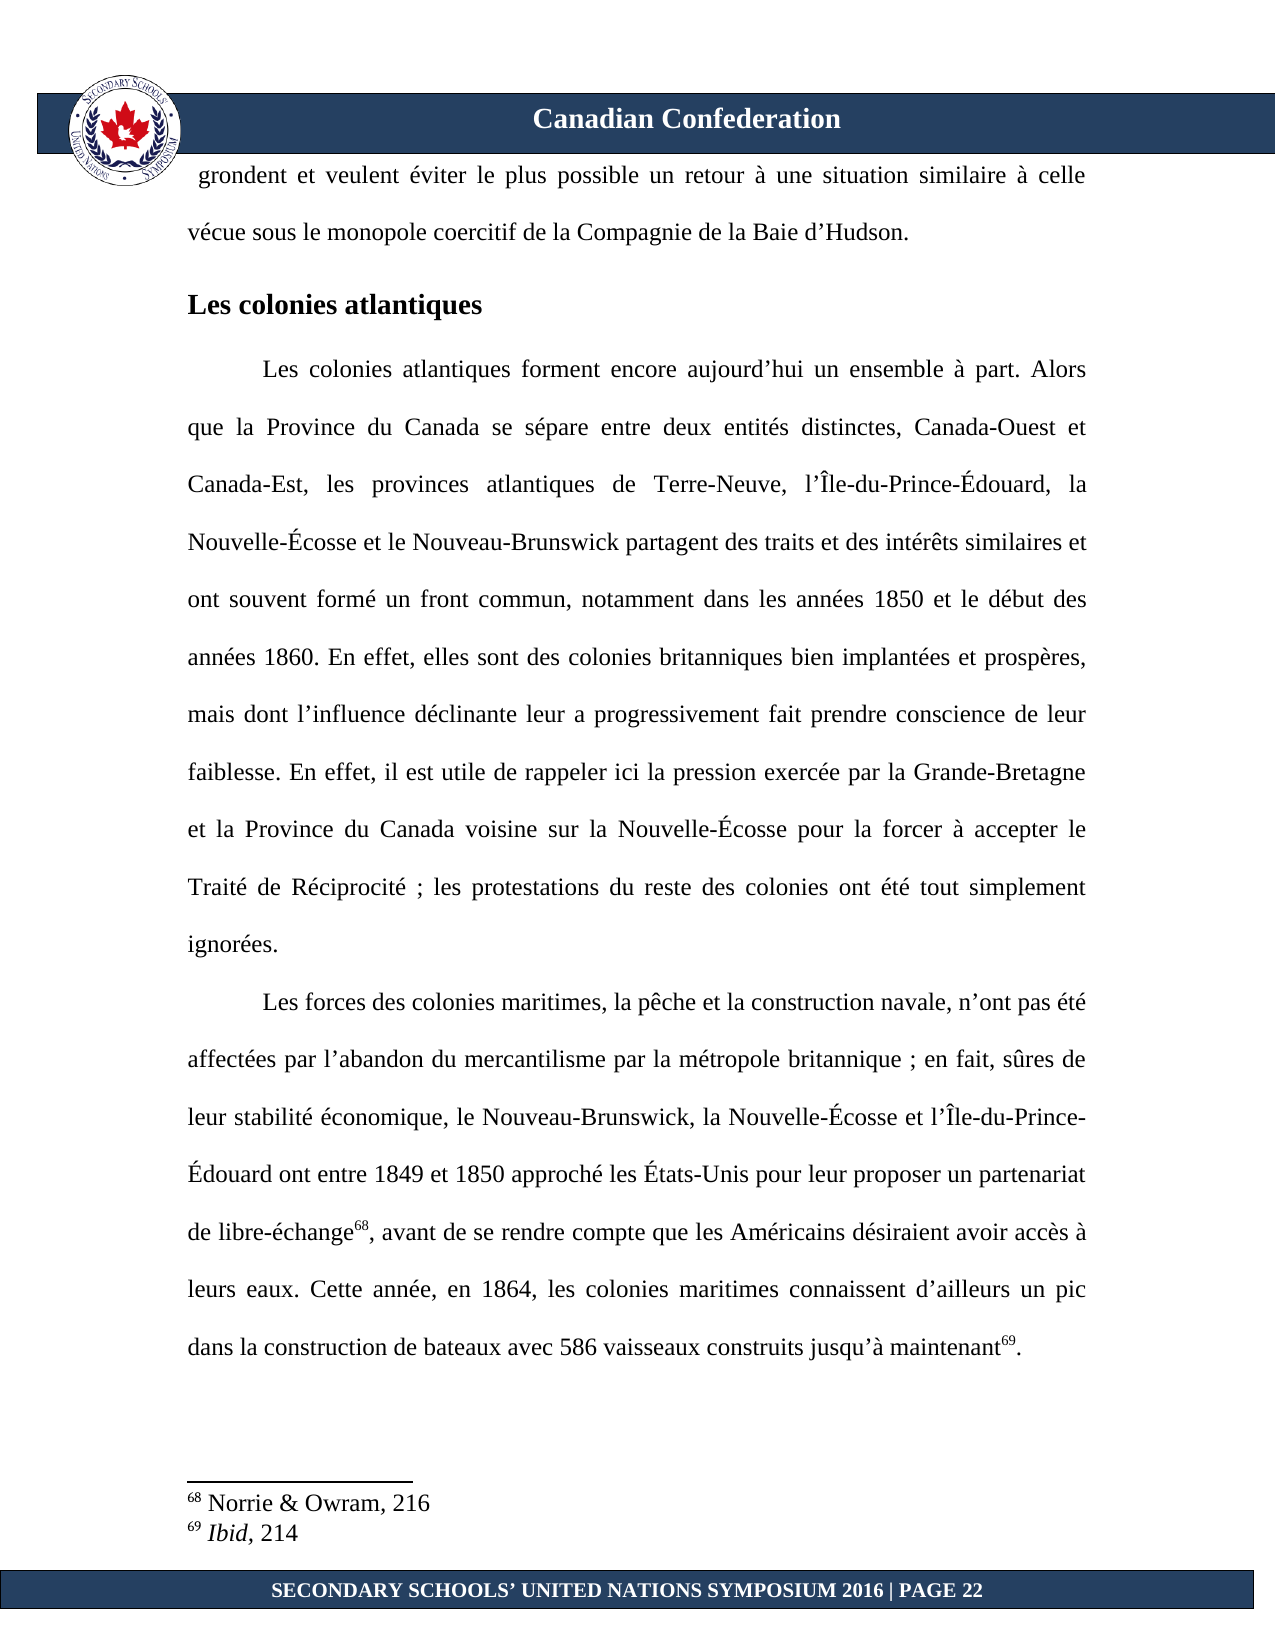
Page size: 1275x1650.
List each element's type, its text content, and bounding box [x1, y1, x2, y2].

text Les colonies atlantiques [187, 287, 1087, 321]
picture [68, 75, 181, 186]
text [187, 102, 1087, 246]
text Les forces des colonies maritimes, la pêche et la construction navale, n’ont pas été affectées par l’abandon du mercantilisme par la métropole britannique ; en fait, sûres de leur stabilité économique, le Nouveau-Brunswick, la Nouvelle-Écosse et l’Île-du-Prince-Édouard ont entre 1849 et 1850 approché les États-Unis pour leur proposer un partenariat de libre-échange, avant de se rendre compte que les Américains désiraient avoir accès à leurs eaux. Cette année, en 1864, les colonies maritimes connaissent d’ailleurs un pic dans la construction de bateaux avec 586 vaisseaux construits jusqu’à maintenant. [187, 987, 1087, 1361]
text Les colonies atlantiques forment encore aujourd’hui un ensemble à part. Alors que la Province du Canada se sépare entre deux entités distinctes, Canada-Ouest et Canada-Est, les provinces atlantiques de Terre-Neuve, l’Île-du-Prince-Édouard, la Nouvelle-Écosse et le Nouveau-Brunswick partagent des traits et des intérêts similaires et ont souvent formé un front commun, notamment dans les années 1850 et le début des années 1860. En effet, elles sont des colonies britanniques bien implantées et prospères, mais dont l’influence déclinante leur a progressivement fait prendre conscience de leur faiblesse. En effet, il est utile de rappeler ici la pression exercée par la Grande-Bretagne et la Province du Canada voisine sur la Nouvelle-Écosse pour la forcer à accepter le Traité de Réciprocité ; les protestations du reste des colonies ont été tout simplement ignorées. [187, 354, 1087, 958]
